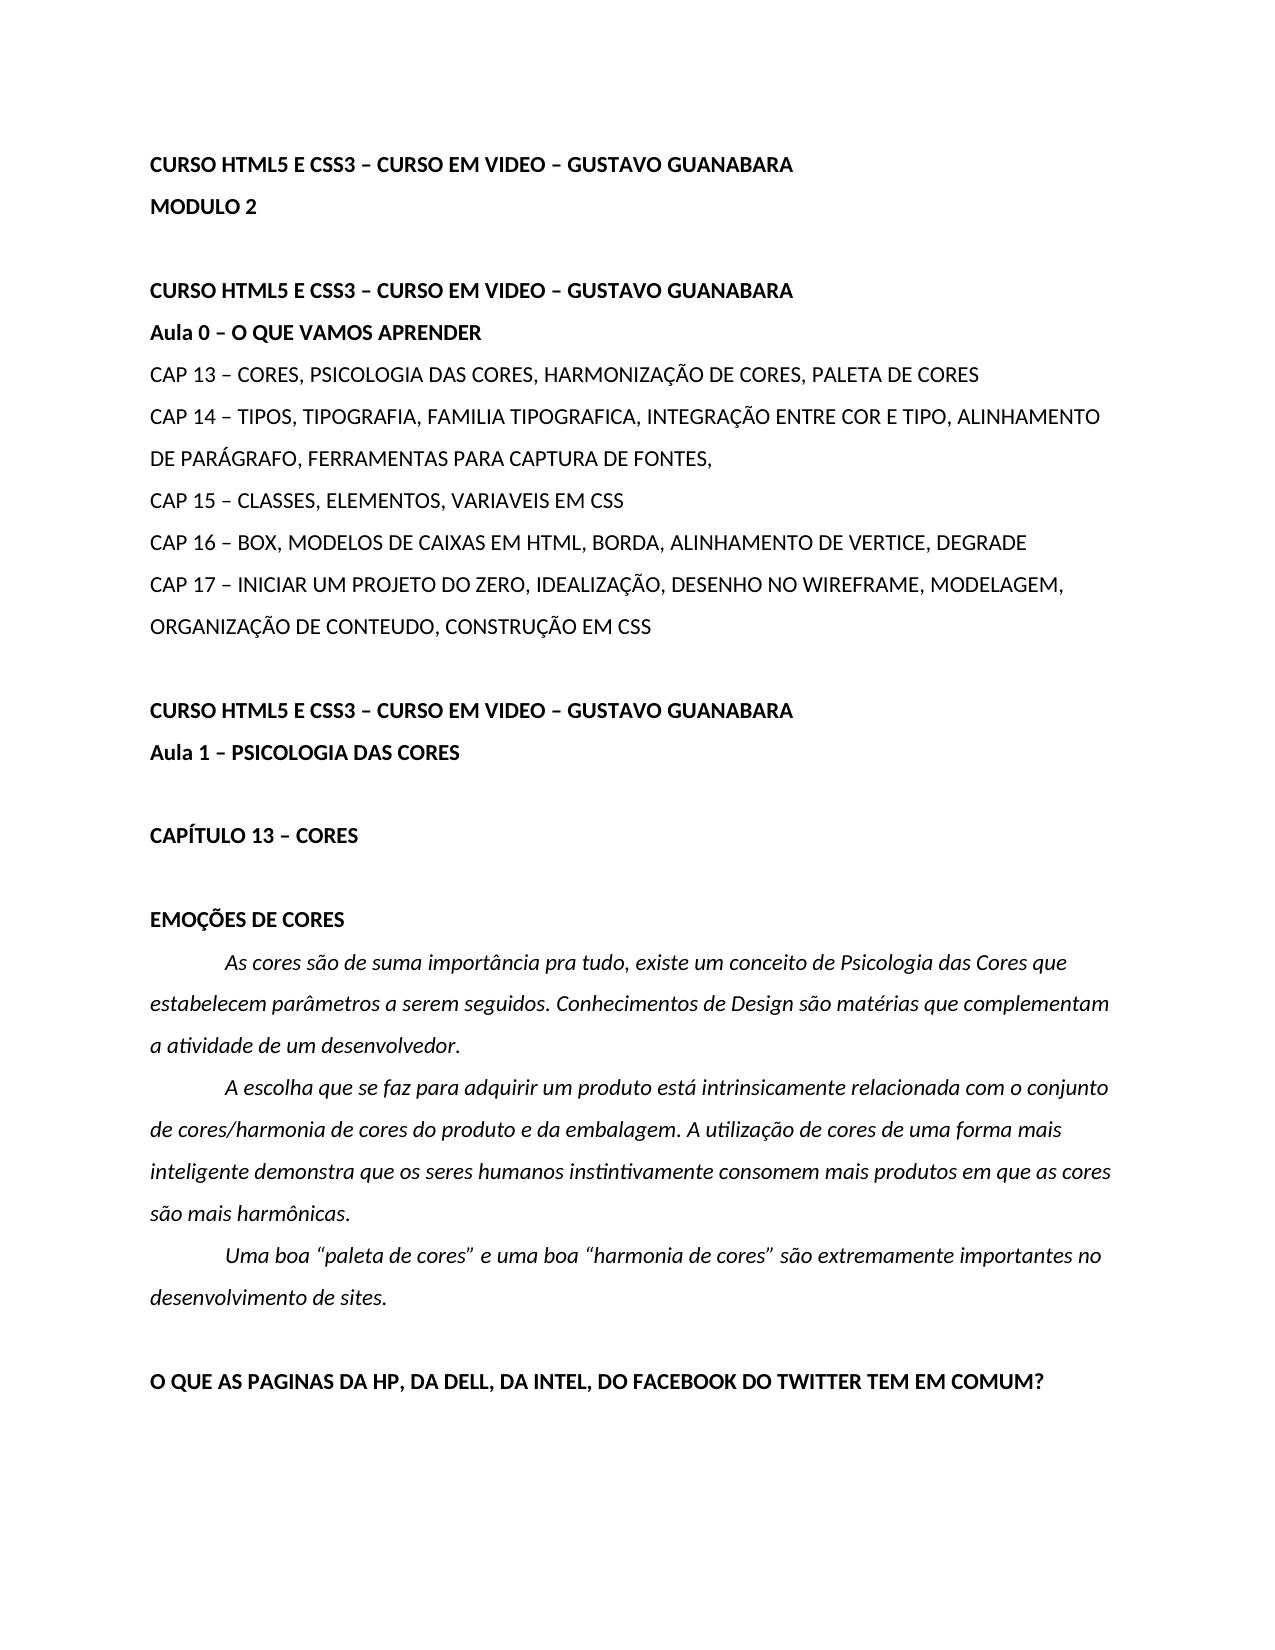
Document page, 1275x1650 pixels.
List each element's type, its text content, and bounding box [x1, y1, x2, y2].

text CAPÍTULO 13 – CORES [150, 822, 1125, 850]
text CURSO HTML5 E CSS3 – CURSO EM VIDEO – GUSTAVO GUANABARA [150, 150, 1125, 178]
text MODULO 2 [150, 192, 1125, 220]
text CAP 16 – BOX, MODELOS DE CAIXAS EM HTML, BORDA, ALINHAMENTO DE VERTICE, DEGRADE [150, 528, 1125, 556]
text O QUE AS PAGINAS DA HP, DA DELL, DA INTEL, DO FACEBOOK DO TWITTER TEM EM COMUM? [150, 1367, 1125, 1395]
text CURSO HTML5 E CSS3 – CURSO EM VIDEO – GUSTAVO GUANABARA [150, 276, 1125, 304]
text CURSO HTML5 E CSS3 – CURSO EM VIDEO – GUSTAVO GUANABARA [150, 696, 1125, 724]
text As cores são de suma importância pra tudo, existe um conceito de Psicologia das Cores que estabelecem parâmetros a serem seguidos. Conhecimentos de Design são matérias que complementam a atividade de um desenvolvedor. [150, 948, 1125, 1059]
text CAP 15 – CLASSES, ELEMENTOS, VARIAVEIS EM CSS [150, 486, 1125, 514]
text EMOÇÕES DE CORES [150, 906, 1125, 934]
text Aula 1 – PSICOLOGIA DAS CORES [150, 738, 1125, 766]
text Aula 0 – O QUE VAMOS APRENDER [150, 318, 1125, 346]
text CAP 13 – CORES, PSICOLOGIA DAS CORES, HARMONIZAÇÃO DE CORES, PALETA DE CORES [150, 360, 1125, 388]
text CAP 14 – TIPOS, TIPOGRAFIA, FAMILIA TIPOGRAFICA, INTEGRAÇÃO ENTRE COR E TIPO, ALINHAMENTO DE PARÁGRAFO, FERRAMENTAS PARA CAPTURA DE FONTES, [150, 402, 1125, 472]
text CAP 17 – INICIAR UM PROJETO DO ZERO, IDEALIZAÇÃO, DESENHO NO WIREFRAME, MODELAGEM, ORGANIZAÇÃO DE CONTEUDO, CONSTRUÇÃO EM CSS [150, 570, 1125, 640]
text Uma boa “paleta de cores” e uma boa “harmonia de cores” são extremamente importantes no desenvolvimento de sites. [150, 1241, 1125, 1311]
text A escolha que se faz para adquirir um produto está intrinsicamente relacionada com o conjunto de cores/harmonia de cores do produto e da embalagem. A utilização de cores de uma forma mais inteligente demonstra que os seres humanos instintivamente consomem mais produtos em que as cores são mais harmônicas. [150, 1073, 1125, 1227]
